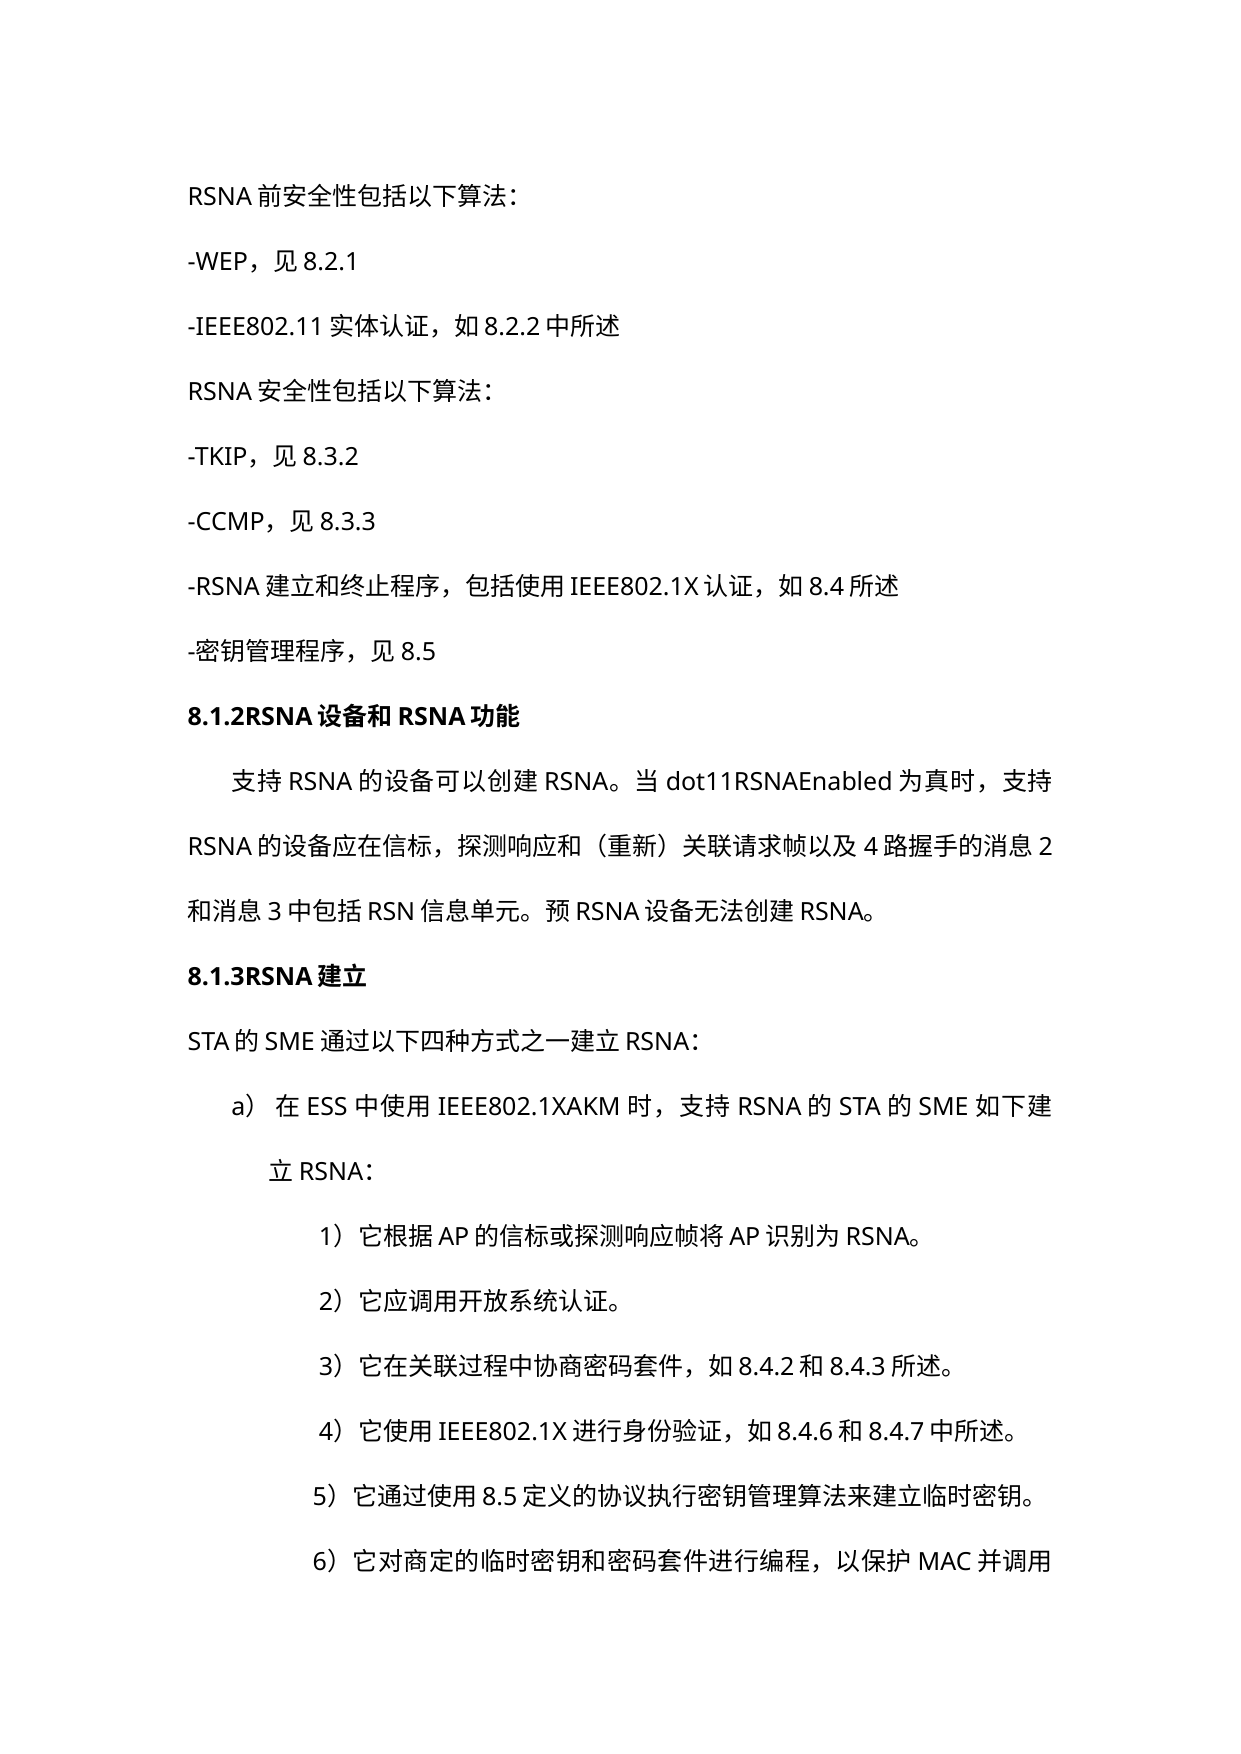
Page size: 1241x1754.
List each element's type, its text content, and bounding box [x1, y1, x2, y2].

list 4）它使用IEEE802.1X进行身份验证，如8.4.6和8.4.7中所述。 [269, 1397, 1053, 1462]
text 8.1.2RSNA设备和RSNA功能 [187, 682, 1053, 747]
text -CCMP，见8.3.3 [187, 487, 1053, 552]
list 5）它通过使用8.5定义的协议执行密钥管理算法来建立临时密钥。 [306, 1462, 1053, 1527]
text 支持RSNA的设备可以创建RSNA。当dot11RSNAEnabled为真时，支持RSNA的设备应在信标，探测响应和（重新）关联请求帧以及4路握手的消息2和消息3中包括RSN信息单元。预RSNA设备无法创建RSNA。 [187, 747, 1053, 942]
list 在ESS中使用IEEE802.1XAKM时，支持RSNA的STA的SME如下建立RSNA： [231, 1072, 1053, 1202]
text -IEEE802.11实体认证，如8.2.2中所述 [187, 292, 1053, 357]
text STA的SME通过以下四种方式之一建立RSNA： [187, 1007, 1053, 1072]
list 2）它应调用开放系统认证。 [269, 1267, 1053, 1332]
list 1）它根据AP的信标或探测响应帧将AP识别为RSNA。 [269, 1202, 1053, 1267]
text -密钥管理程序，见8.5 [187, 617, 1053, 682]
text -TKIP，见8.3.2 [187, 422, 1053, 487]
text RSNA前安全性包括以下算法： [187, 162, 1053, 227]
text RSNA安全性包括以下算法： [187, 357, 1053, 422]
list 3）它在关联过程中协商密码套件，如8.4.2和8.4.3所述。 [269, 1332, 1053, 1397]
text -WEP，见8.2.1 [187, 227, 1053, 292]
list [306, 1527, 1053, 1592]
text -RSNA建立和终止程序，包括使用IEEE802.1X认证，如8.4所述 [187, 552, 1053, 617]
text 8.1.3RSNA建立 [187, 942, 1053, 1007]
